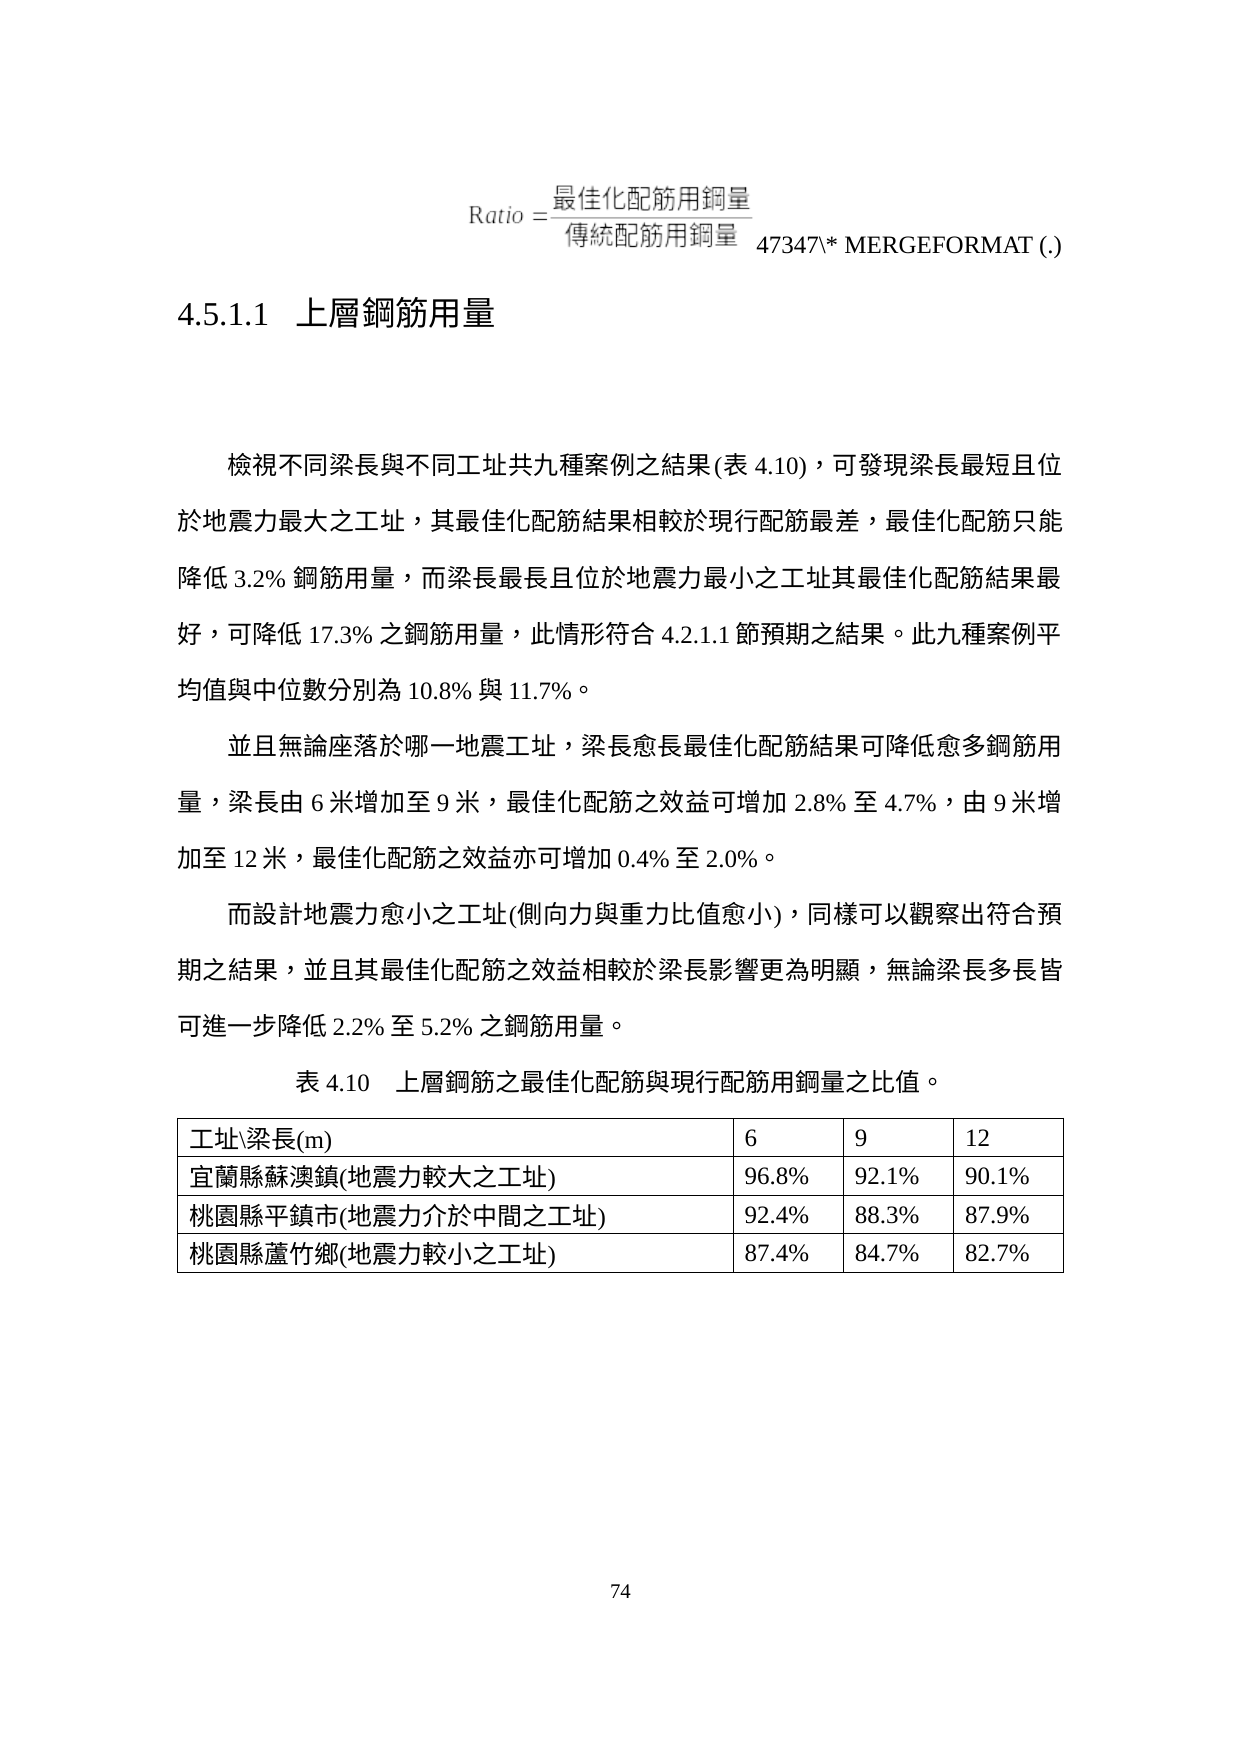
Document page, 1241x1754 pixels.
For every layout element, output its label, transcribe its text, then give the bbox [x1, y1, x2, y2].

table_cell 90.1% [954, 1157, 1063, 1194]
text 而設計地震力愈小之工址(側向力與重力比值愈小)，同樣可以觀察出符合預期之結果，並且其最佳化配筋之效益相較於梁長影響更為明顯，無論梁長多長皆可進一步降低2.2% 至5.2% 之鋼筋用量。 [177, 894, 1063, 1044]
table_cell 桃園縣蘆竹鄉(地震力較小之工址) [178, 1234, 733, 1272]
table_cell 88.3% [844, 1196, 953, 1233]
table_cell 桃園縣平鎮市(地震力介於中間之工址) [178, 1196, 733, 1233]
table_header 12 [954, 1119, 1063, 1156]
table_header 工址\梁長(m) [178, 1119, 733, 1156]
table_header 6 [734, 1119, 843, 1156]
table_header 9 [844, 1119, 953, 1156]
table_cell 宜蘭縣蘇澳鎮(地震力較大之工址) [178, 1157, 733, 1194]
text 並且無論座落於哪一地震工址，梁長愈長最佳化配筋結果可降低愈多鋼筋用量，梁長由6米增加至9米，最佳化配筋之效益可增加2.8% 至4.7%，由9米增加至12米，最佳化配筋之效益亦可增加0.4% 至2.0%。 [177, 726, 1063, 876]
table_cell 92.4% [734, 1196, 843, 1233]
table_cell 84.7% [844, 1234, 953, 1272]
subtitle 上層鋼筋用量 [177, 273, 1063, 348]
table_cell 87.4% [734, 1234, 843, 1272]
table_cell 92.1% [844, 1157, 953, 1194]
table_cell 96.8% [734, 1157, 843, 1194]
table_cell 82.7% [954, 1234, 1063, 1272]
table_cell 87.9% [954, 1196, 1063, 1233]
